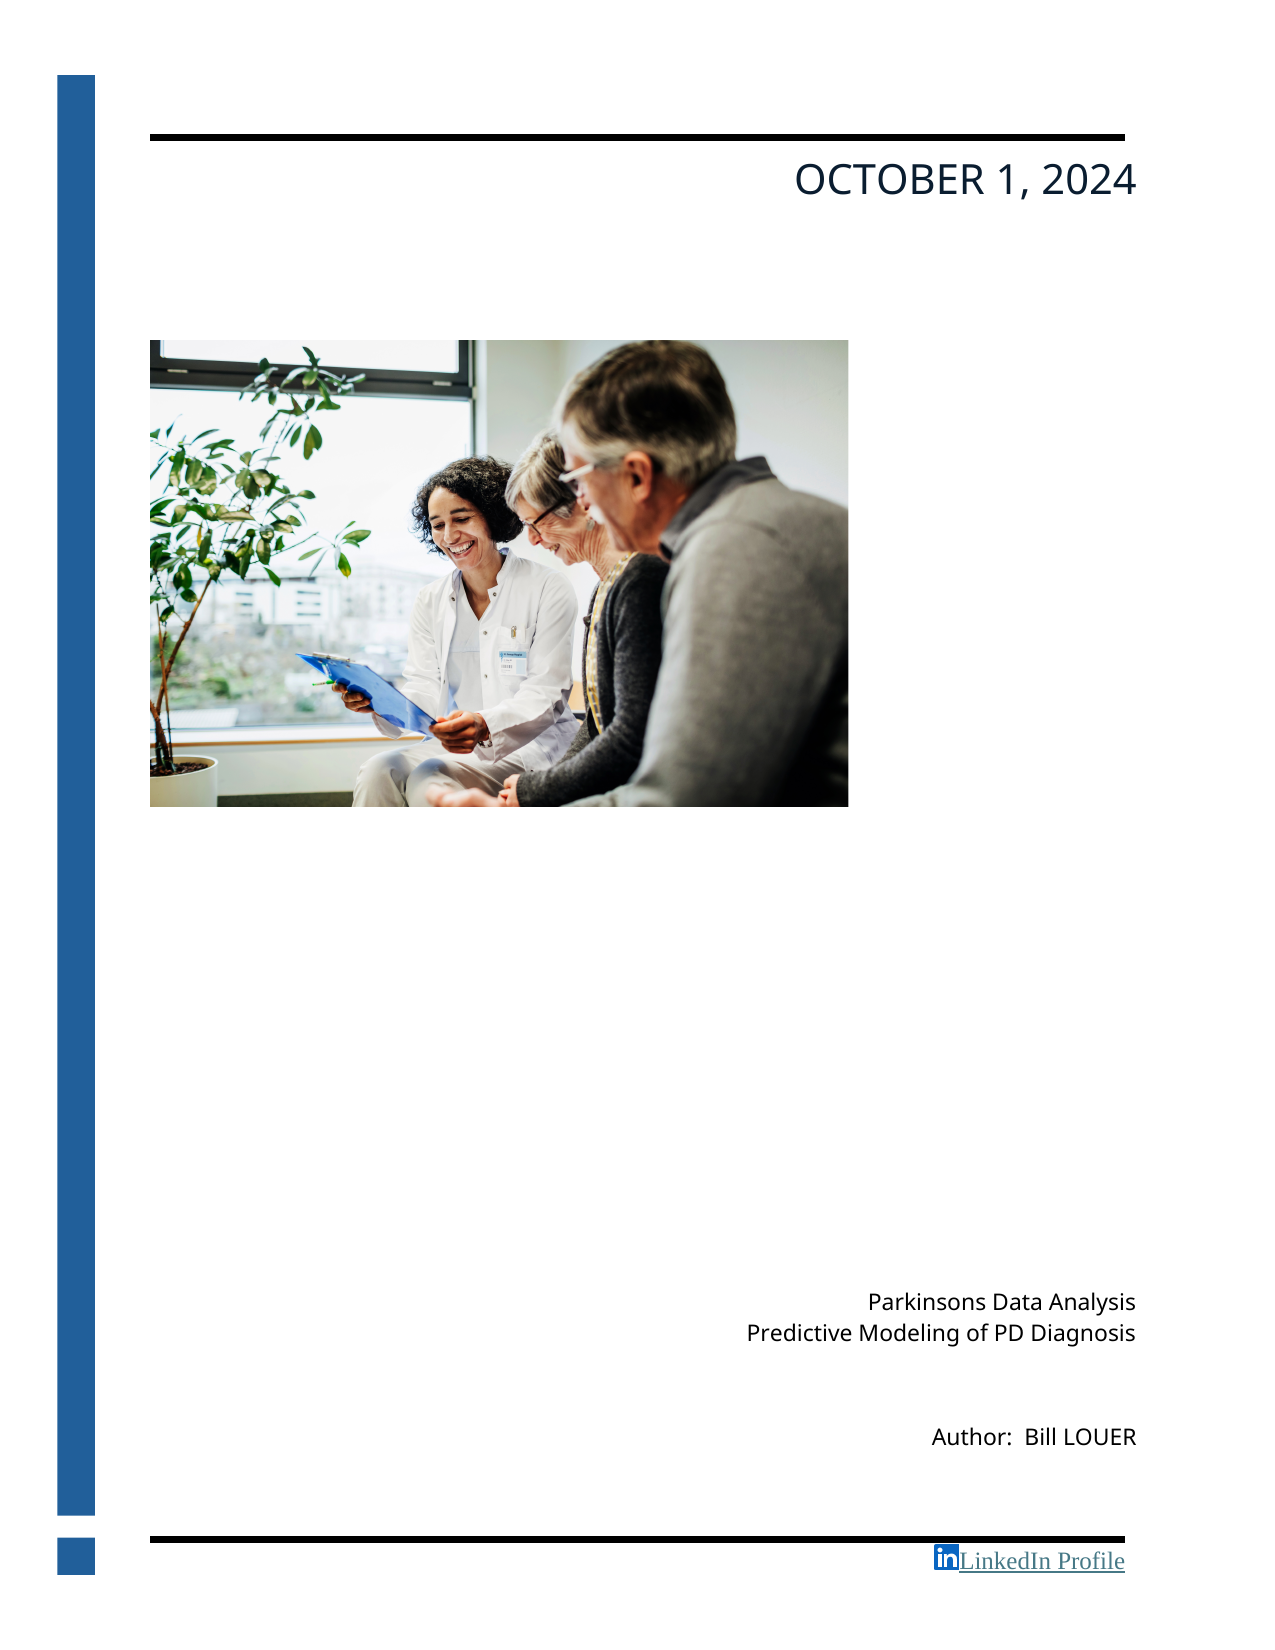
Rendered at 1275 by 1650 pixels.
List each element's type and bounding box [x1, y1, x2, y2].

picture [934, 1544, 959, 1570]
picture [150, 340, 849, 807]
